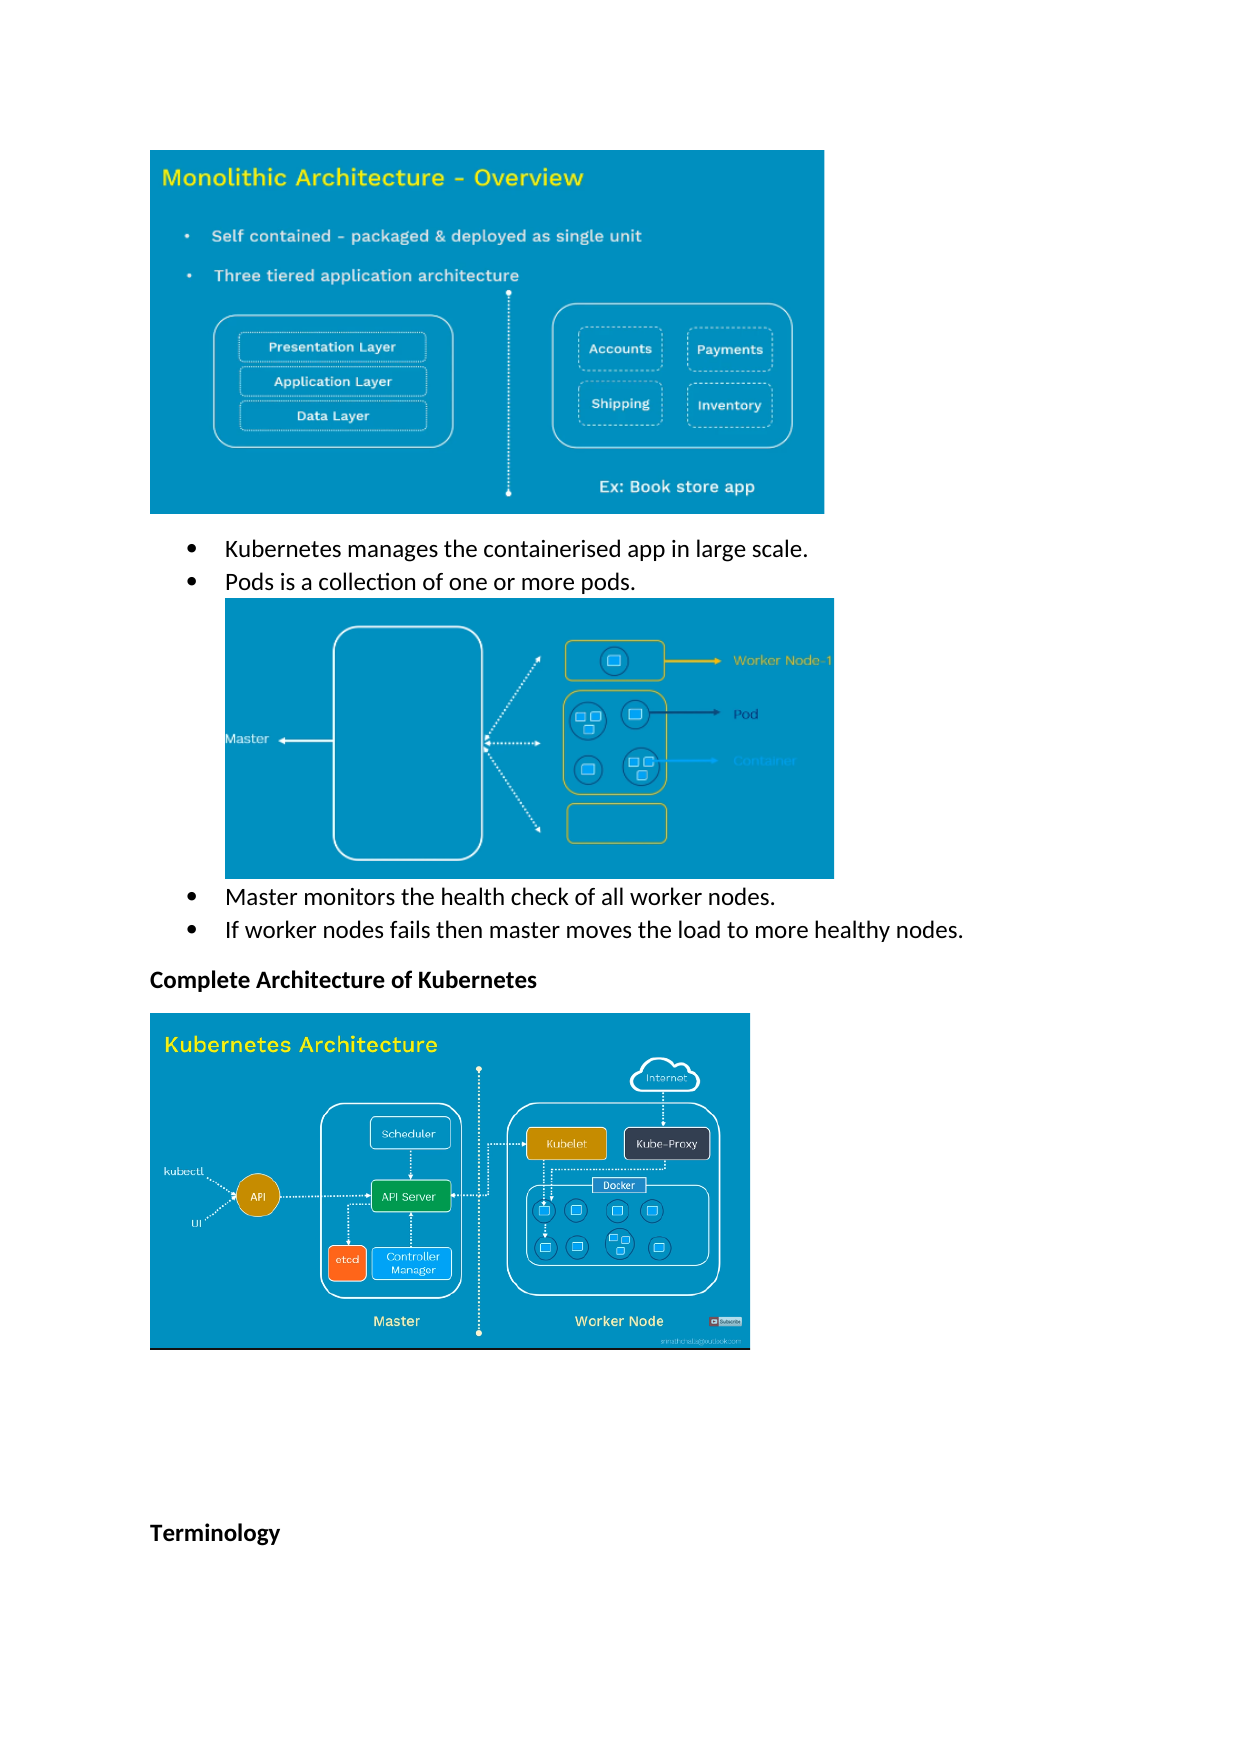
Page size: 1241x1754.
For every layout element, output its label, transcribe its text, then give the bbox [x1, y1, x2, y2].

picture [258, 1038, 265, 1052]
picture [624, 1122, 710, 1161]
picture [302, 233, 308, 241]
list Kubernetes manages the containerised app in large scale. [187, 533, 1090, 563]
picture [563, 698, 567, 787]
picture [568, 840, 664, 844]
picture [423, 174, 430, 186]
picture [270, 343, 313, 351]
picture [420, 273, 426, 281]
picture [611, 233, 619, 241]
picture [296, 169, 310, 186]
picture [744, 656, 752, 664]
picture [358, 1038, 364, 1051]
picture [475, 169, 504, 186]
picture [711, 484, 718, 492]
list Master monitors the health check of all worker nodes. [187, 881, 1090, 912]
picture [521, 174, 541, 186]
picture [522, 1127, 606, 1160]
picture [337, 380, 345, 386]
picture [593, 1178, 646, 1192]
picture [213, 231, 221, 241]
picture [365, 1173, 455, 1216]
picture [377, 345, 389, 353]
picture [361, 344, 377, 351]
list If worker nodes fails then master moves the load to more healthy nodes. [187, 914, 1090, 945]
picture [337, 168, 348, 186]
picture [401, 233, 418, 244]
picture [245, 1041, 255, 1052]
picture [693, 484, 701, 492]
picture [224, 230, 236, 241]
picture [356, 378, 362, 386]
picture [418, 1041, 424, 1051]
picture [622, 233, 629, 241]
picture [166, 1037, 173, 1052]
picture [268, 1041, 278, 1051]
picture [393, 1038, 400, 1052]
picture [557, 233, 563, 241]
picture [353, 270, 369, 281]
picture [710, 1317, 741, 1326]
picture [239, 230, 243, 241]
picture [583, 764, 595, 773]
picture [195, 1036, 205, 1052]
picture [403, 1041, 413, 1052]
picture [467, 273, 474, 281]
picture [735, 402, 740, 410]
picture [214, 173, 226, 186]
picture [753, 656, 779, 665]
picture [636, 232, 641, 241]
picture [363, 233, 378, 241]
picture [395, 273, 411, 281]
picture [163, 169, 180, 186]
picture [506, 485, 511, 496]
picture [726, 484, 743, 495]
picture [631, 481, 660, 492]
picture [486, 271, 501, 281]
picture [358, 170, 367, 186]
picture [332, 273, 350, 284]
picture [236, 273, 241, 281]
picture [352, 233, 360, 244]
picture [271, 233, 277, 241]
picture [257, 737, 266, 743]
picture [267, 270, 276, 281]
picture [316, 1041, 322, 1051]
picture [488, 233, 496, 241]
picture [369, 173, 380, 186]
picture [436, 231, 445, 241]
picture [499, 234, 504, 244]
picture [473, 230, 486, 244]
picture [686, 482, 692, 492]
picture [698, 345, 712, 354]
picture [226, 270, 233, 281]
picture [747, 484, 754, 495]
picture [350, 414, 367, 420]
picture [261, 234, 268, 241]
picture [735, 657, 741, 664]
picture [372, 273, 379, 281]
picture [313, 173, 321, 186]
picture [242, 170, 251, 186]
picture [396, 171, 419, 186]
picture [381, 271, 386, 281]
picture [312, 377, 336, 386]
picture [229, 168, 239, 186]
picture [275, 377, 304, 388]
picture [564, 174, 583, 186]
picture [343, 1041, 348, 1052]
picture [508, 230, 525, 241]
picture [242, 273, 260, 281]
picture [445, 270, 457, 281]
picture [231, 1174, 280, 1216]
picture [704, 484, 709, 492]
picture [719, 347, 747, 354]
picture [427, 1041, 437, 1049]
picture [533, 233, 549, 241]
picture [463, 233, 470, 241]
picture [329, 343, 340, 351]
picture [506, 173, 517, 186]
picture [323, 173, 334, 186]
picture [565, 644, 569, 680]
picture [231, 1041, 235, 1052]
picture [329, 1240, 366, 1281]
picture [601, 481, 618, 492]
text Complete Architecture of Kubernetes [150, 964, 1090, 994]
picture [208, 1041, 218, 1052]
list Pods is a collection of one or more pods. [187, 566, 1090, 596]
picture [571, 233, 589, 244]
picture [308, 230, 330, 241]
picture [322, 273, 329, 281]
picture [254, 168, 265, 186]
picture [199, 173, 211, 186]
picture [432, 173, 444, 186]
picture [383, 173, 394, 186]
picture [476, 1328, 481, 1336]
picture [630, 1058, 700, 1093]
picture [577, 1317, 585, 1325]
picture [225, 735, 250, 743]
picture [600, 347, 638, 353]
picture [663, 480, 670, 492]
picture [787, 656, 800, 665]
picture [382, 230, 398, 241]
picture [421, 230, 428, 241]
picture [452, 230, 460, 241]
picture [222, 1041, 228, 1052]
picture [275, 173, 286, 186]
picture [460, 271, 465, 281]
picture [300, 1037, 313, 1052]
picture [590, 345, 596, 353]
picture [281, 231, 299, 241]
picture [325, 1041, 334, 1051]
picture [595, 234, 603, 241]
picture [477, 273, 483, 281]
picture [367, 1041, 377, 1052]
picture [630, 1317, 641, 1325]
picture [340, 345, 353, 351]
picture [364, 379, 377, 389]
picture [184, 173, 196, 186]
picture [550, 173, 561, 186]
text Terminology [150, 1518, 1090, 1548]
picture [747, 403, 760, 412]
picture [511, 273, 518, 281]
picture [296, 269, 314, 281]
picture [251, 233, 258, 241]
picture [380, 379, 389, 386]
picture [236, 1041, 241, 1052]
picture [593, 399, 649, 411]
picture [315, 343, 328, 351]
picture [699, 402, 724, 410]
picture [798, 655, 825, 665]
picture [661, 644, 720, 680]
picture [279, 626, 494, 860]
picture [640, 345, 651, 353]
picture [678, 484, 684, 492]
picture [279, 273, 294, 281]
picture [429, 273, 434, 281]
